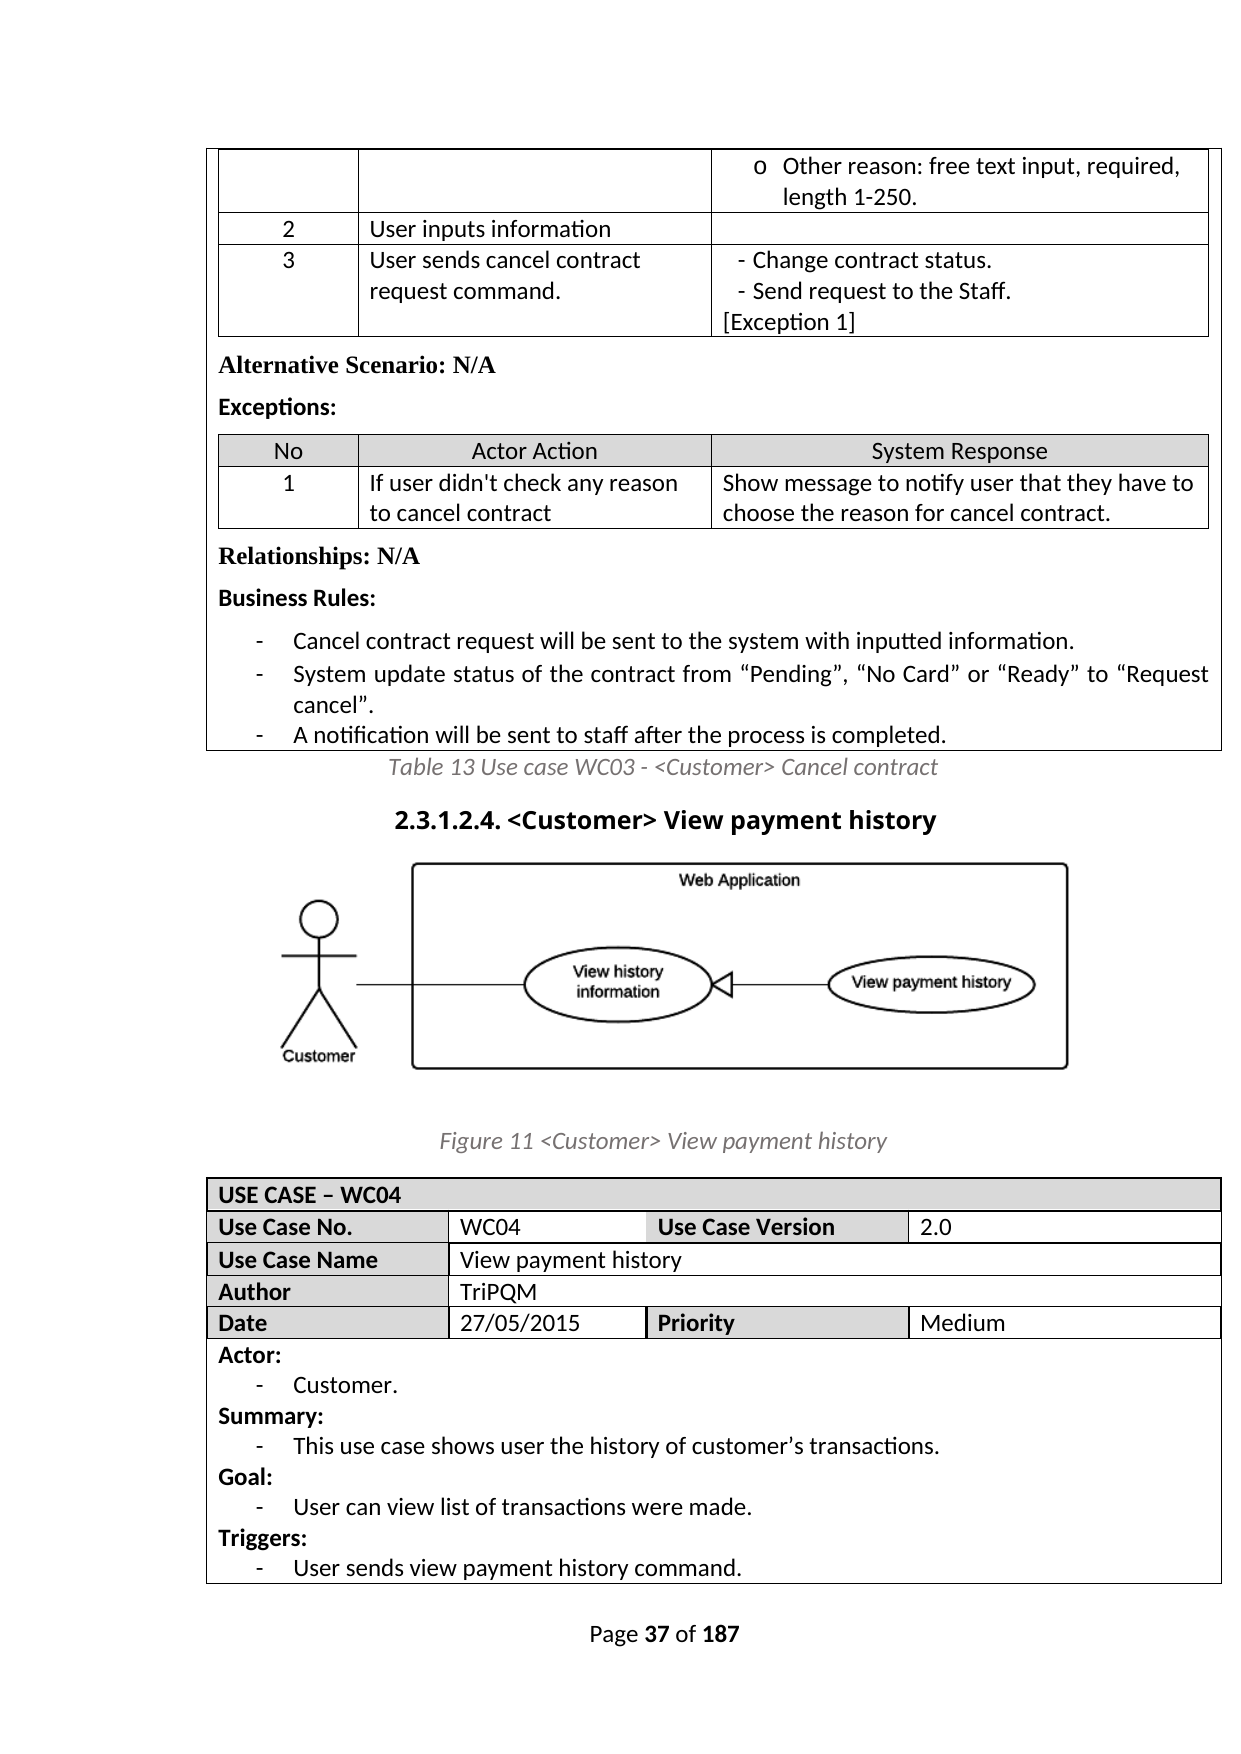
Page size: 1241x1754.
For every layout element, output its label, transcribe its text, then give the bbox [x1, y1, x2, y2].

table_cell Use Case Version [646, 1212, 908, 1242]
table_cell View payment history [450, 1244, 1220, 1275]
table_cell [207, 149, 1221, 750]
table_cell Date [208, 1307, 448, 1338]
table_cell Use Case No. [207, 1212, 448, 1242]
table_cell WC04 [449, 1212, 646, 1242]
table_header USE CASE – WC04 [208, 1179, 1220, 1209]
picture [243, 839, 1086, 1107]
subtitle <Customer> View payment history [394, 802, 1122, 836]
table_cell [207, 1339, 1221, 1583]
table_cell TriPQM [449, 1276, 1221, 1306]
table_cell 2.0 [909, 1212, 1221, 1242]
table_cell Priority [648, 1307, 908, 1338]
table_cell Use Case Name [208, 1243, 448, 1275]
table_cell Medium [910, 1307, 1220, 1338]
table_cell 27/05/2015 [450, 1307, 645, 1338]
table_cell Author [207, 1276, 448, 1306]
